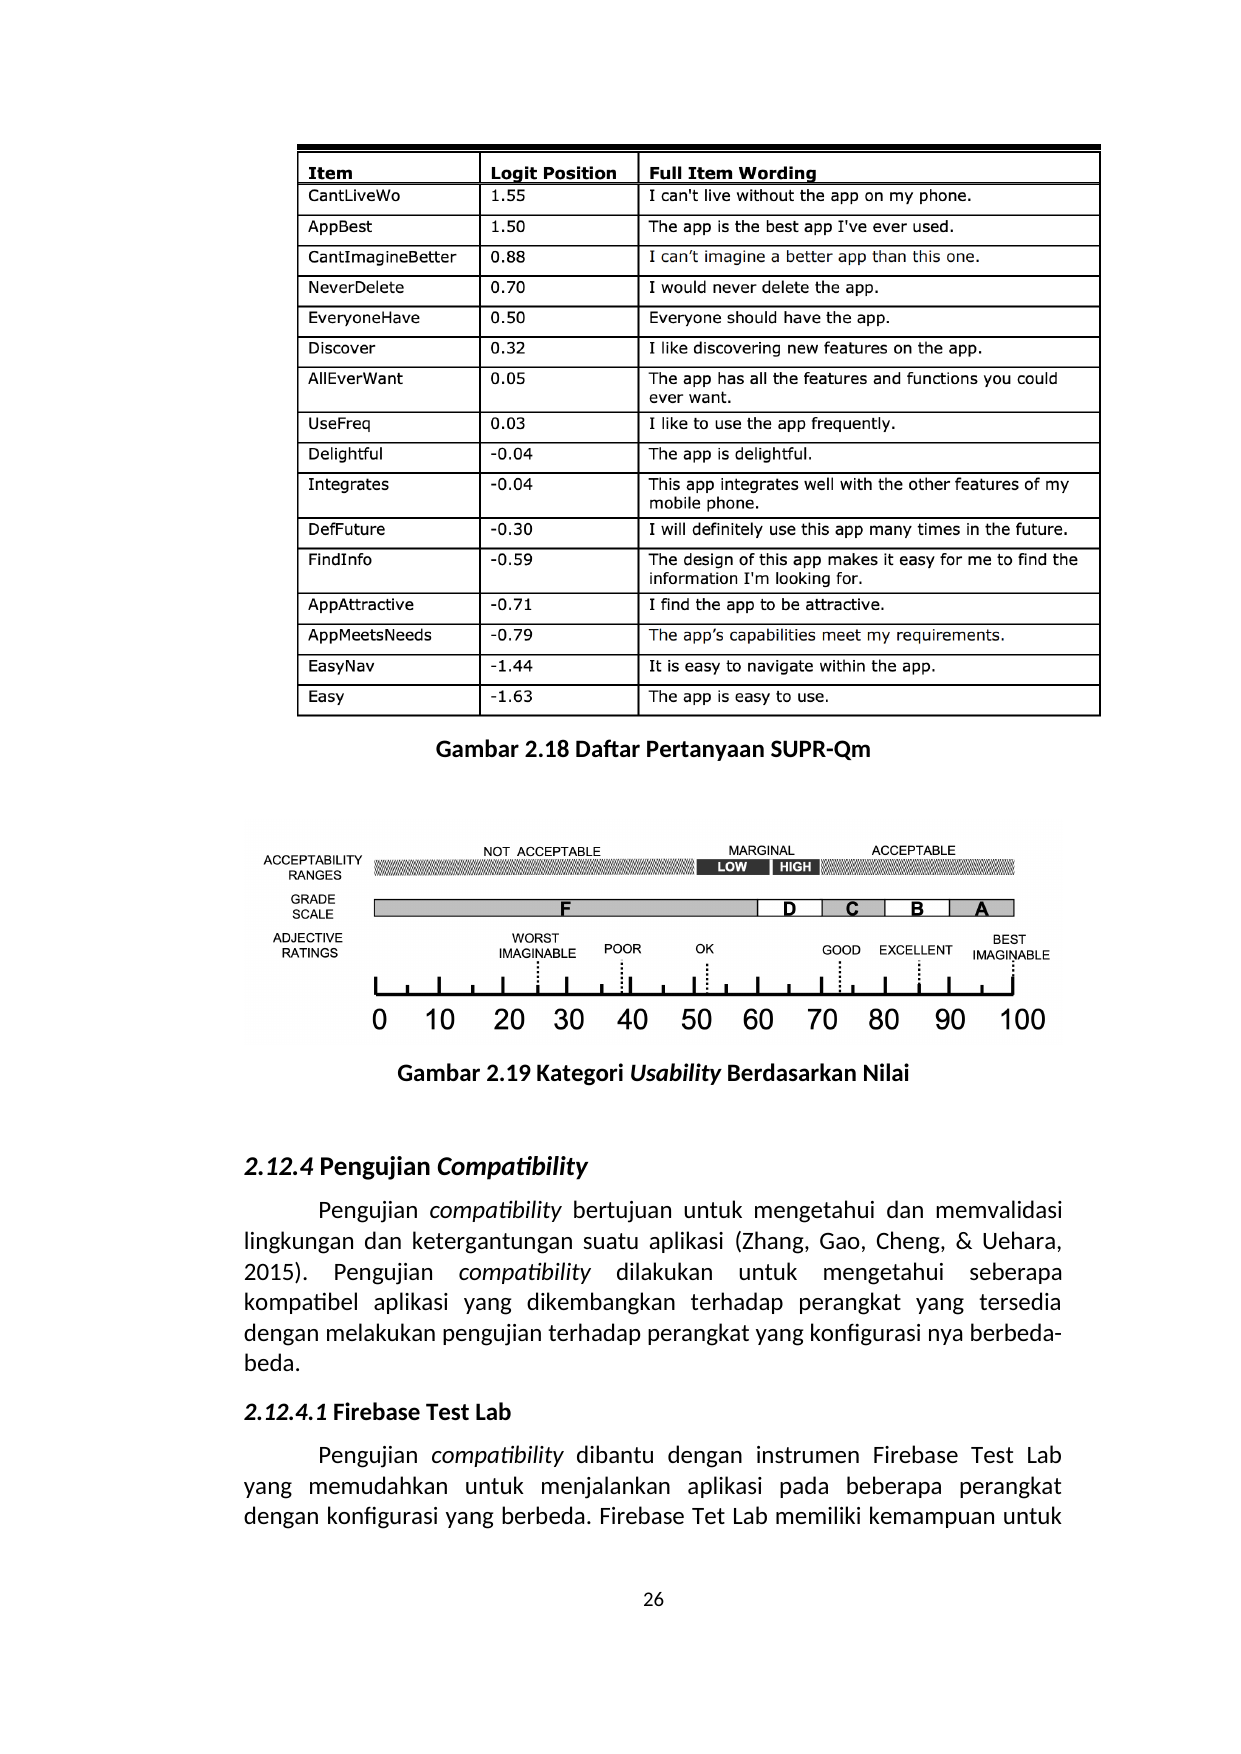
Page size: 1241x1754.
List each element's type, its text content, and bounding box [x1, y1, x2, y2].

subtitle Firebase Test Lab [244, 1396, 1063, 1427]
subtitle Pengujian Compatibility [244, 1149, 1063, 1182]
picture [288, 140, 1108, 721]
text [244, 1439, 1063, 1531]
picture [243, 819, 1063, 1045]
text Pengujian compatibility bertujuan untuk mengetahui dan memvalidasi lingkungan dan ketergantungan suatu aplikasi (Zhang, Gao, Cheng, & Uehara, 2015). Pengujian compatibility dilakukan untuk mengetahui seberapa kompatibel aplikasi yang dikembangkan terhadap perangkat yang tersedia dengan melakukan pengujian terhadap perangkat yang konfigurasi nya berbeda-beda. [244, 1194, 1063, 1378]
